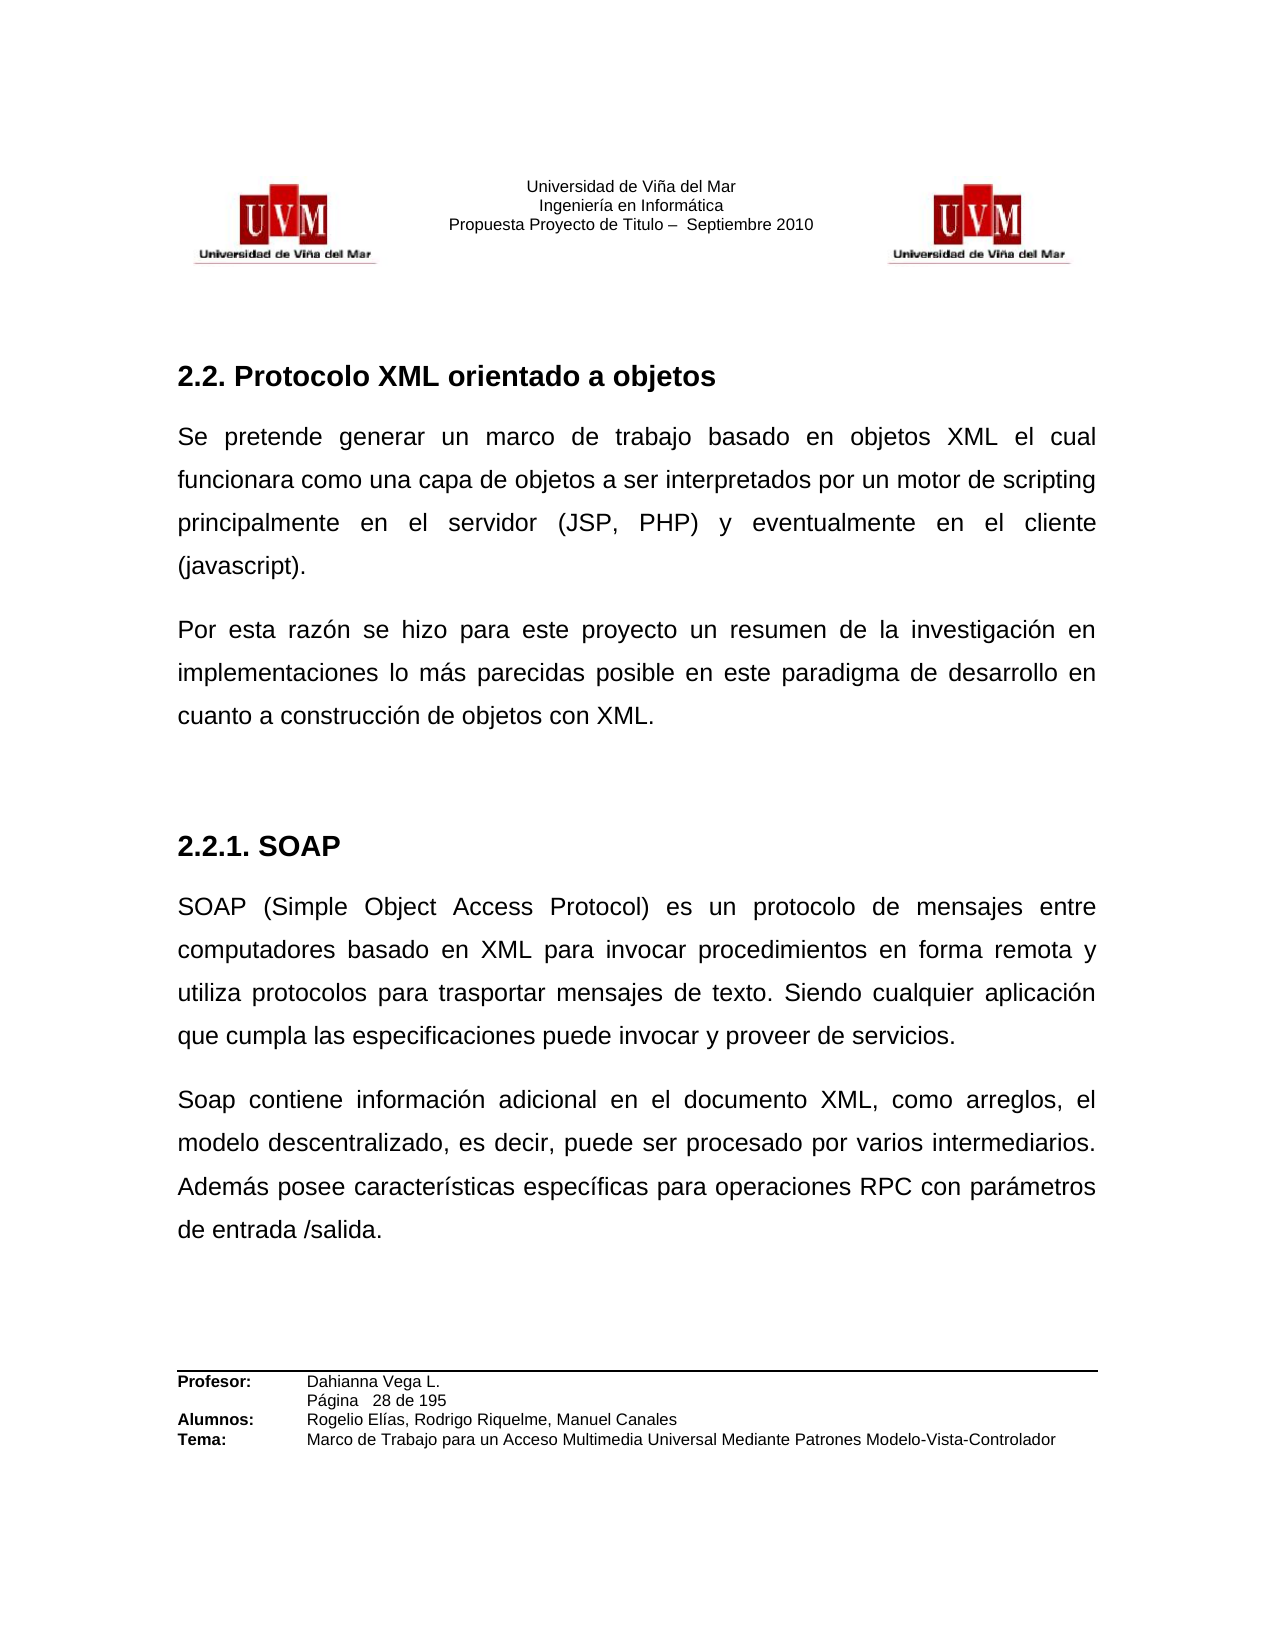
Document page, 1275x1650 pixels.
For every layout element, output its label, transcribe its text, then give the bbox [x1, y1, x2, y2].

text SOAP (Simple Object Access Protocol) es un protocolo de mensajes entre computadores basado en XML para invocar procedimientos en forma remota y utiliza protocolos para trasportar mensajes de texto. Siendo cualquier aplicación que cumpla las especificaciones puede invocar y proveer de servicios. [177, 892, 1098, 1050]
subtitle 2.2.1. SOAP [177, 829, 1098, 863]
text Se pretende generar un marco de trabajo basado en objetos XML el cual funcionara como una capa de objetos a ser interpretados por un motor de scripting principalmente en el servidor (JSP, PHP) y eventualmente en el cliente (javascript). [177, 422, 1098, 580]
picture [177, 176, 390, 267]
text Soap contiene información adicional en el documento XML, como arreglos, el modelo descentralizado, es decir, puede ser procesado por varios intermediarios. Además posee características específicas para operaciones RPC con parámetros de entrada /salida. [177, 1085, 1098, 1243]
subtitle 2.2. Protocolo XML orientado a objetos [177, 359, 1098, 392]
picture [871, 176, 1084, 267]
text Por esta razón se hizo para este proyecto un resumen de la investigación en implementaciones lo más parecidas posible en este paradigma de desarrollo en cuanto a construcción de objetos con XML. [177, 615, 1098, 730]
